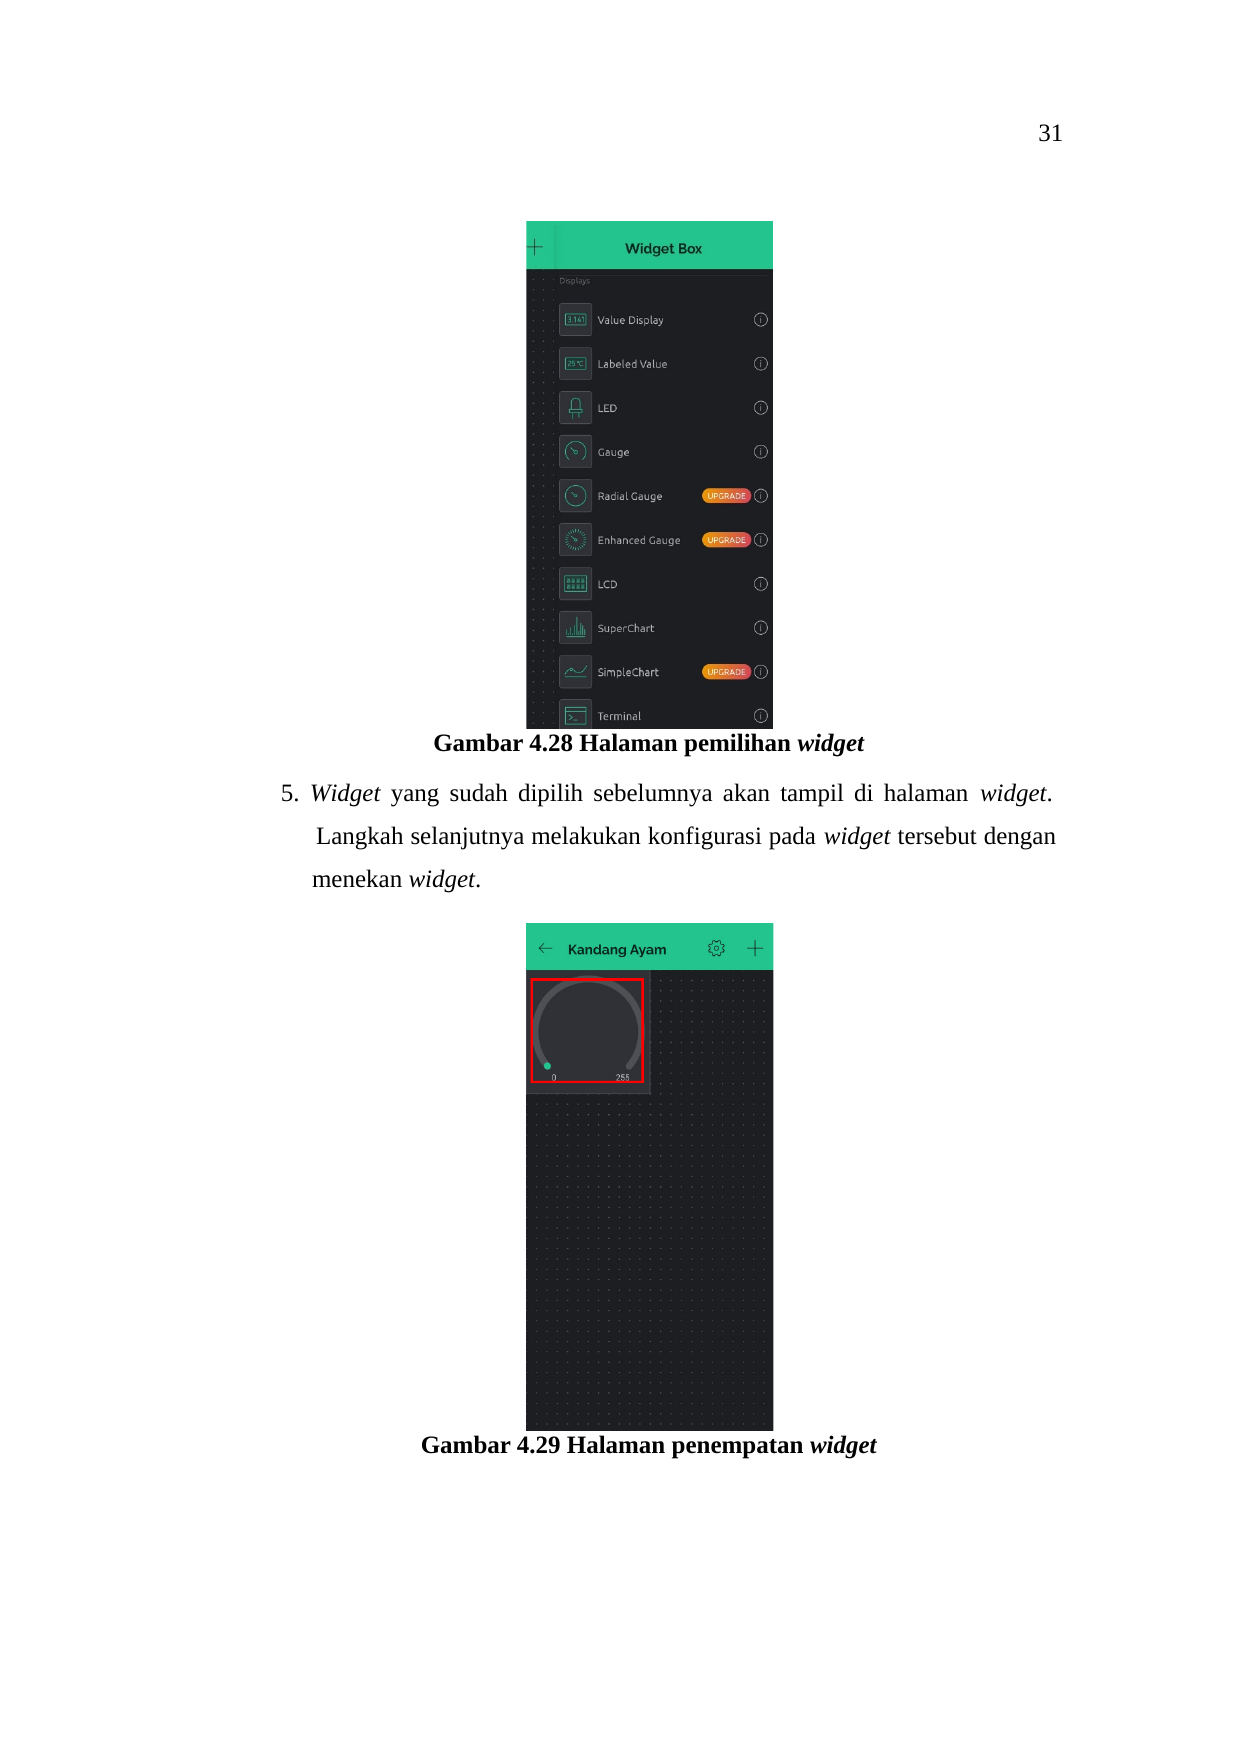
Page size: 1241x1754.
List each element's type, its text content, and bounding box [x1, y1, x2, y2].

picture [526, 923, 774, 1431]
text 5. Widget yang sudah dipilih sebelumnya akan tampil di halaman widget. Langkah selanjutnya melakukan konfigurasi pada widget tersebut dengan menekan widget. [281, 778, 1063, 893]
picture [526, 221, 773, 729]
